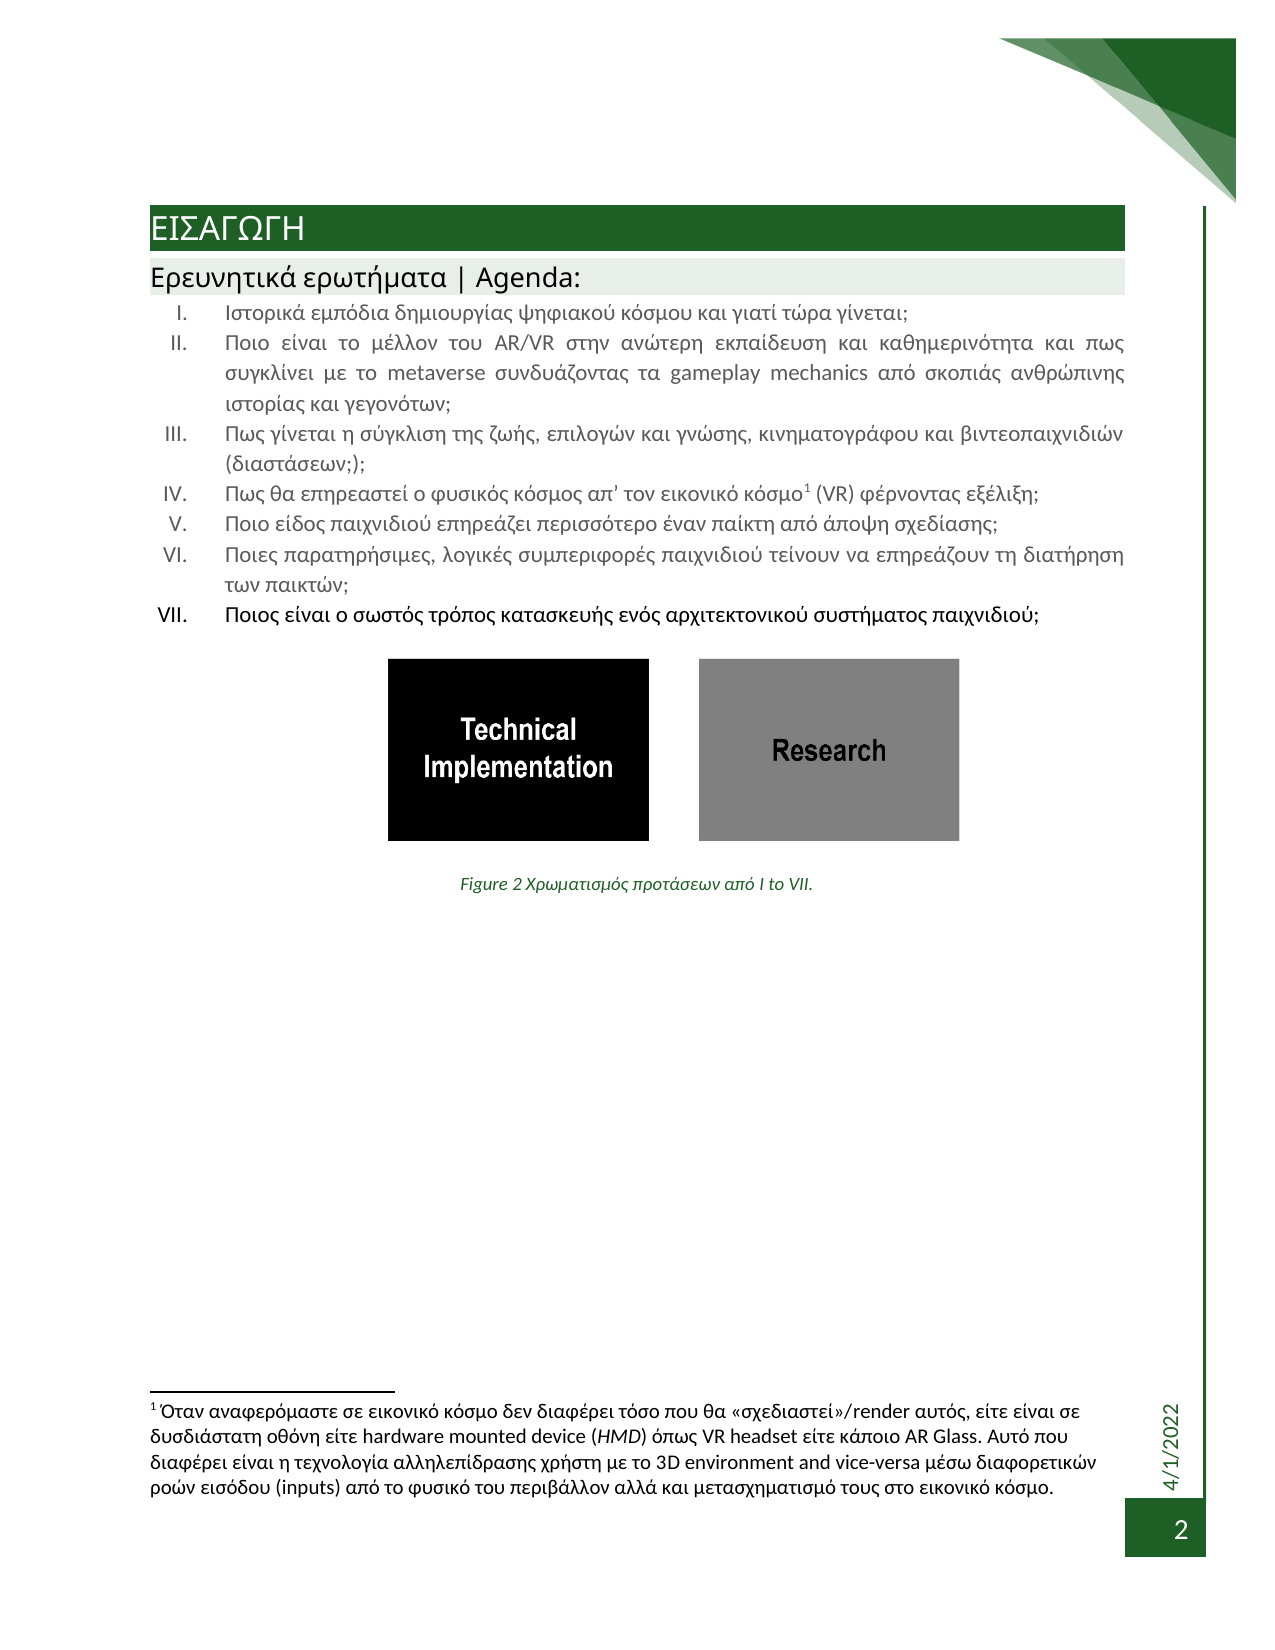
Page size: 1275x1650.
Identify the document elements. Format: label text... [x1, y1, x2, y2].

text Figure 3 Χρωματισμός προτάσεων από I to VII. [150, 872, 1125, 895]
picture [997, 38, 1236, 204]
list Ποιες παρατηρήσιμες, λογικές συμπεριφορές παιχνιδιού τείνουν να επηρεάζουν τη διατήρηση των παικτών; [187, 540, 1125, 598]
list Πως γίνεται η σύγκλιση της ζωής, επιλογών και γνώσης, κινηματογράφου και βιντεοπαιχνιδιών (διαστάσεων;); [187, 419, 1125, 477]
subtitle Ερευνητικά ερωτήματα | Agenda: [150, 258, 1125, 295]
list Ποιο είναι το μέλλον του AR/VR στην ανώτερη εκπαίδευση και καθημερινότητα και πως συγκλίνει με το metaverse συνδυάζοντας τα gameplay mechanics από σκοπιάς ανθρώπινης ιστορίας και γεγονότων; [187, 328, 1125, 417]
list Ποιος είναι ο σωστός τρόπος κατασκευής ενός αρχιτεκτονικού συστήματος παιχνιδιού; [187, 600, 1125, 628]
list Ποιο είδος παιχνιδιού επηρεάζει περισσότερο έναν παίκτη από άποψη σχεδίασης; [187, 509, 1125, 538]
subtitle ΕΙΣΑΓΩΓΗ [150, 205, 1125, 251]
list Πως θα επηρεαστεί ο φυσικός κόσμος απ’ τον εικονικό κόσμο (VR) φέρνοντας εξέλιξη; [187, 479, 1125, 507]
list Ιστορικά εμπόδια δημιουργίας ψηφιακού κόσμου και γιατί τώρα γίνεται; [187, 298, 1125, 326]
picture [362, 647, 988, 854]
